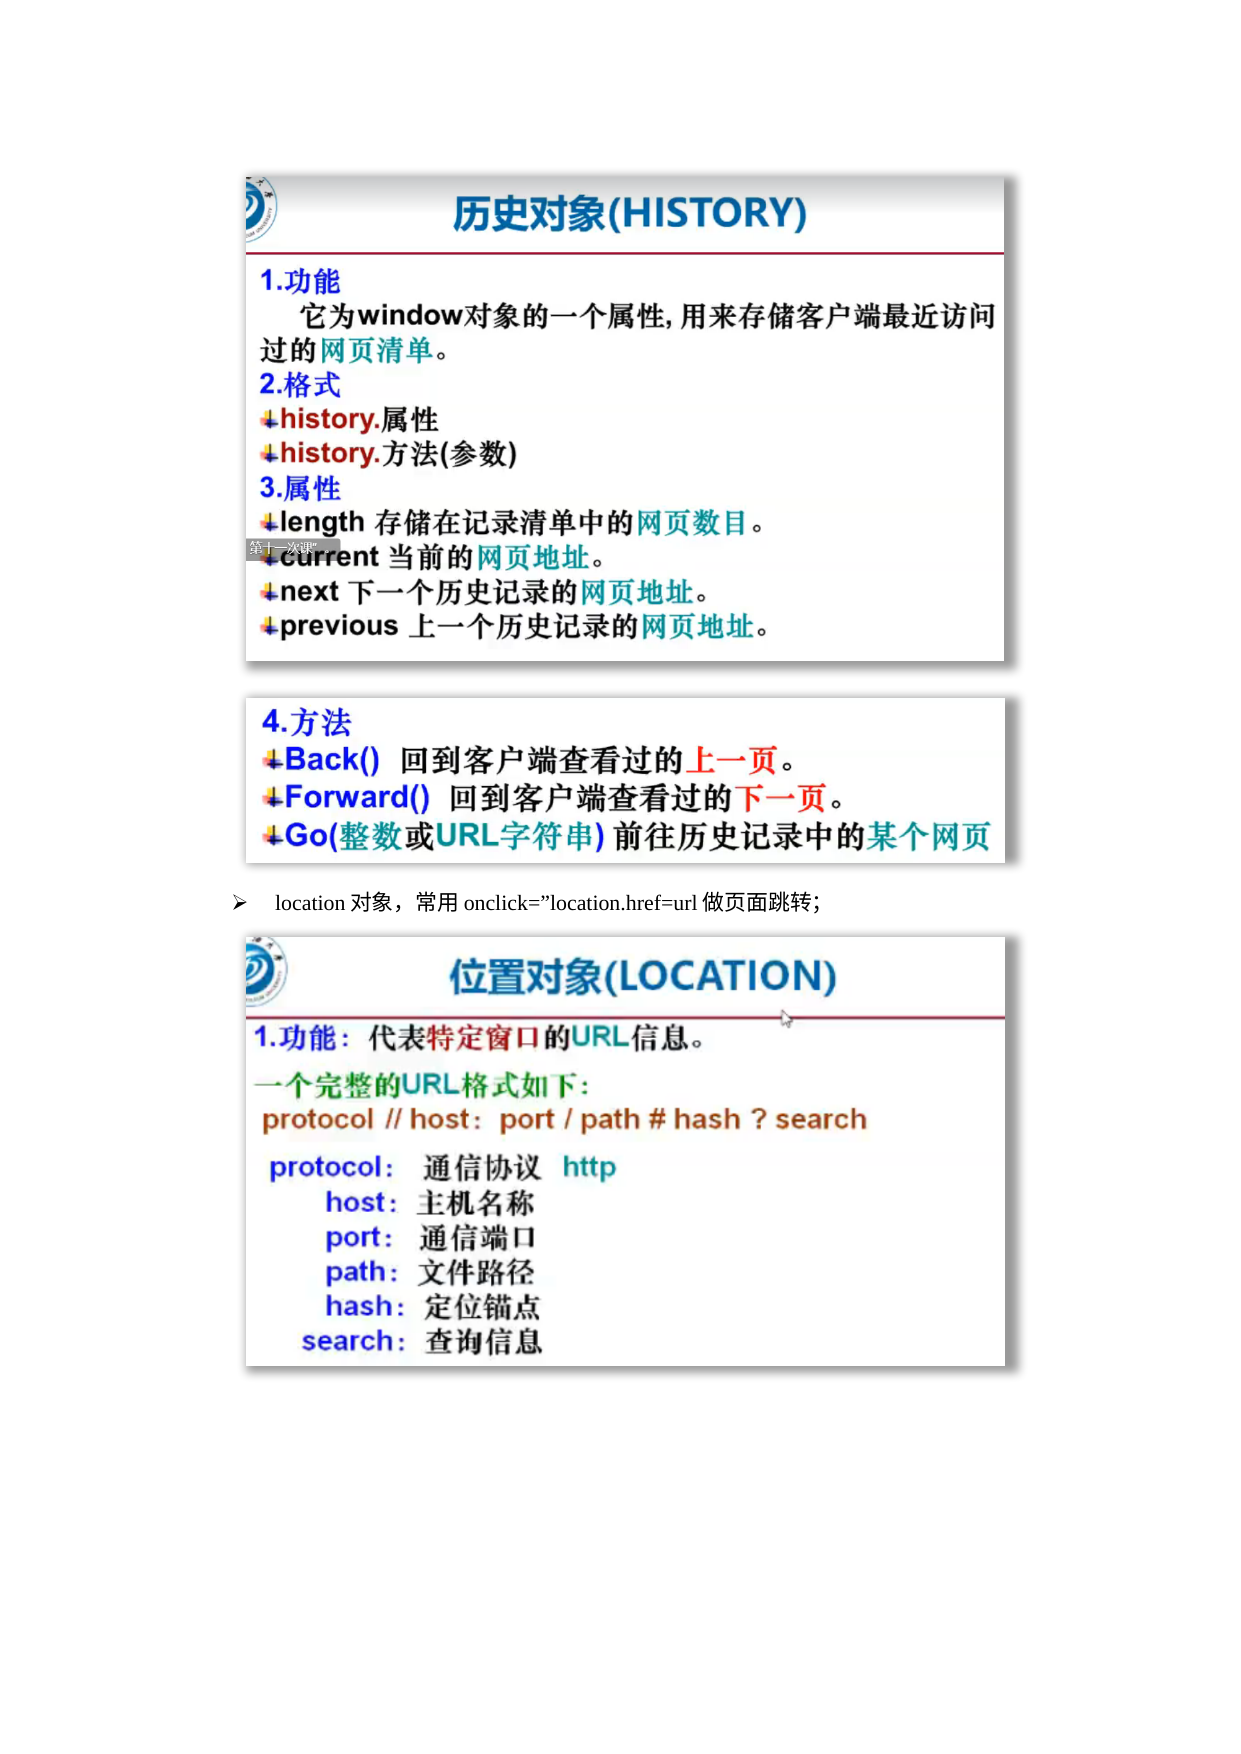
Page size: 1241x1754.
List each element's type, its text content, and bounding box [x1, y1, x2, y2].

picture [246, 937, 1005, 1366]
picture [246, 698, 1005, 863]
picture [246, 177, 1004, 661]
list location对象，常用onclick=”location.href=url做页面跳转； [231, 884, 1053, 917]
